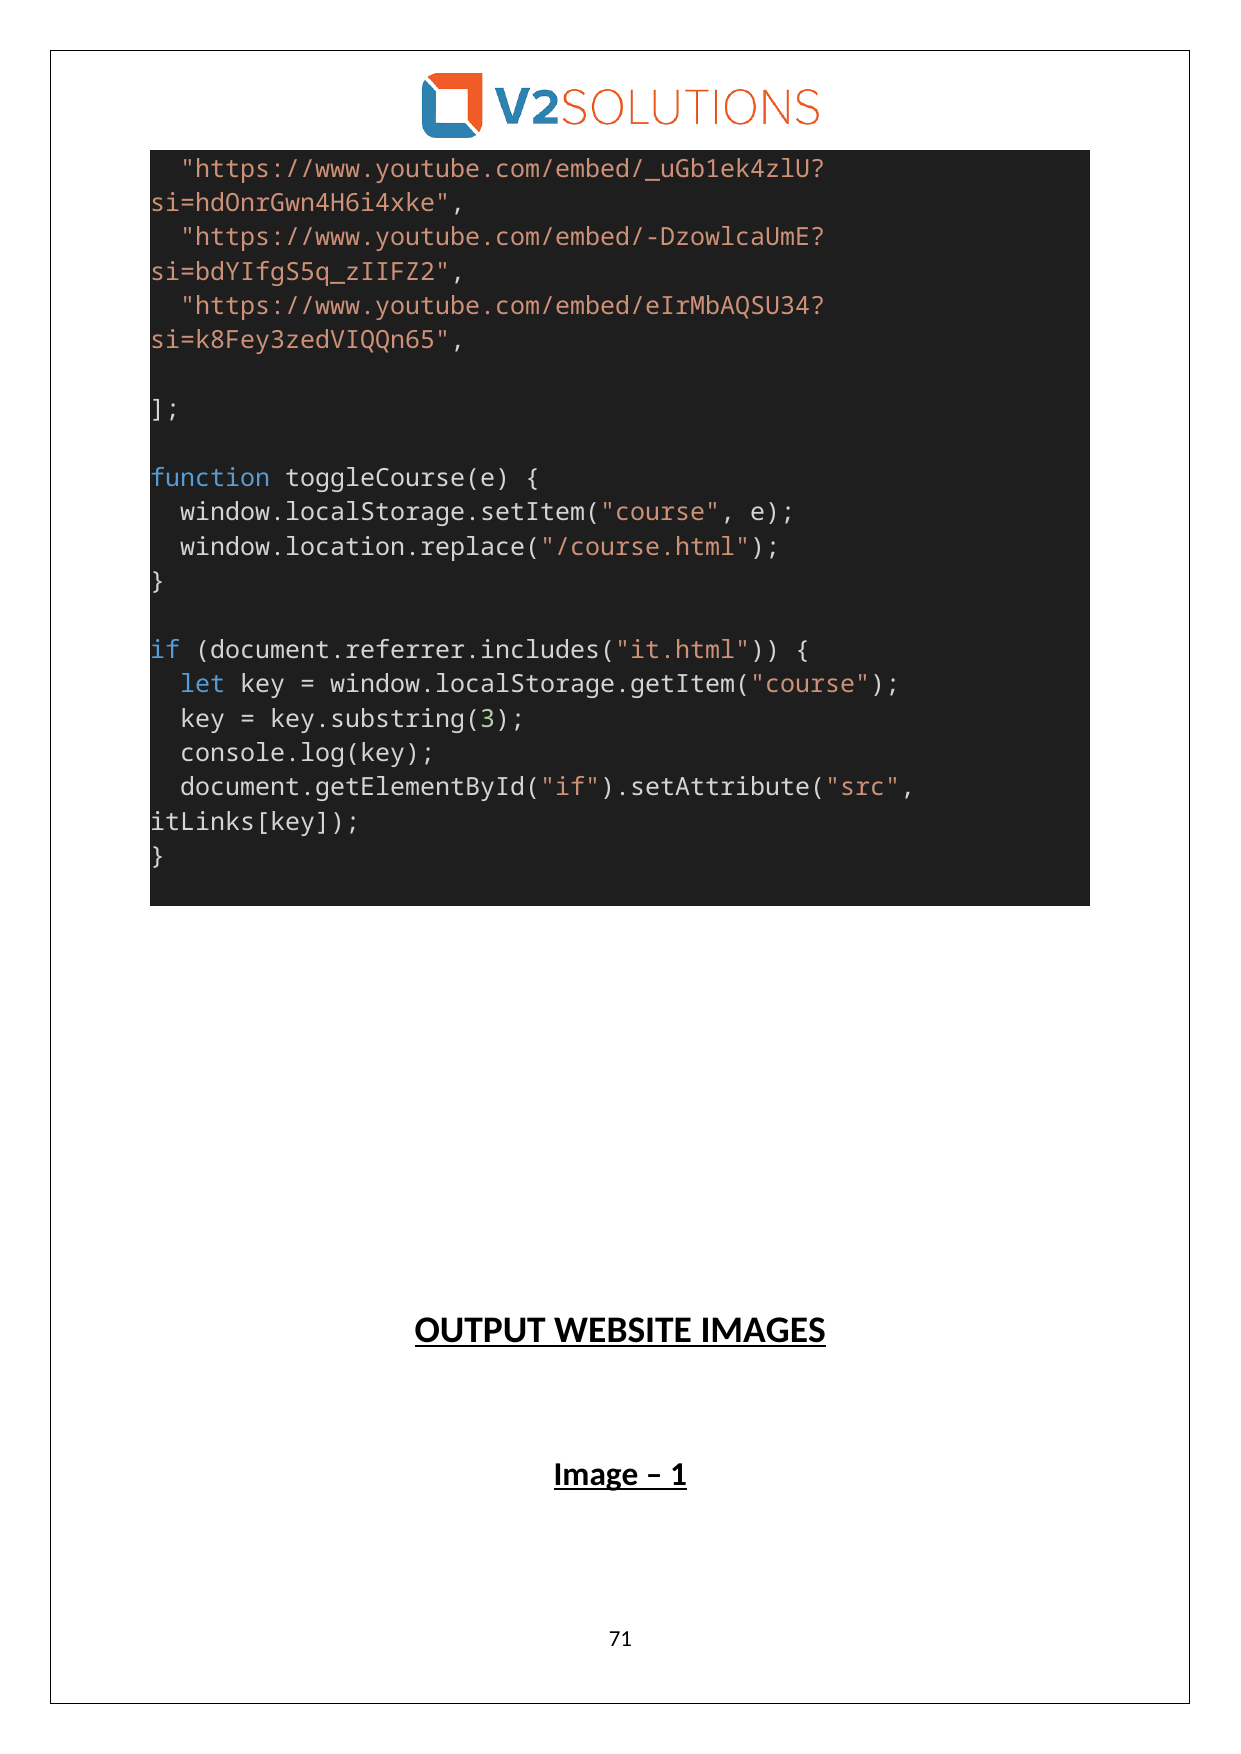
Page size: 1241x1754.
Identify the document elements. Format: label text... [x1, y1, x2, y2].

text "https://www.youtube.com/embed/_uGb1ek4zlU?si=hdOnrGwn4H6i4xke", [150, 150, 1090, 219]
picture [420, 73, 820, 138]
text Image – 1 [150, 1453, 1090, 1494]
text OUTPUT WEBSITE IMAGES [150, 1306, 1090, 1352]
text key = key.substring(3); [150, 700, 1090, 734]
text "https://www.youtube.com/embed/eIrMbAQSU34?si=k8Fey3zedVIQQn65", [150, 287, 1090, 356]
text ]; [150, 391, 1090, 425]
text function toggleCourse(e) { [150, 459, 1090, 494]
text let key = window.localStorage.getItem("course"); [150, 666, 1090, 700]
text if (document.referrer.includes("it.html")) { [150, 631, 1090, 666]
text window.location.replace("/course.html"); [150, 528, 1090, 562]
text } [150, 562, 1090, 597]
text } [150, 837, 1090, 872]
text window.localStorage.setItem("course", e); [150, 494, 1090, 528]
text "https://www.youtube.com/embed/-DzowlcaUmE?si=bdYIfgS5q_zIIFZ2", [150, 219, 1090, 287]
text document.getElementById("if").setAttribute("src", itLinks[key]); [150, 769, 1090, 837]
text console.log(key); [150, 734, 1090, 769]
